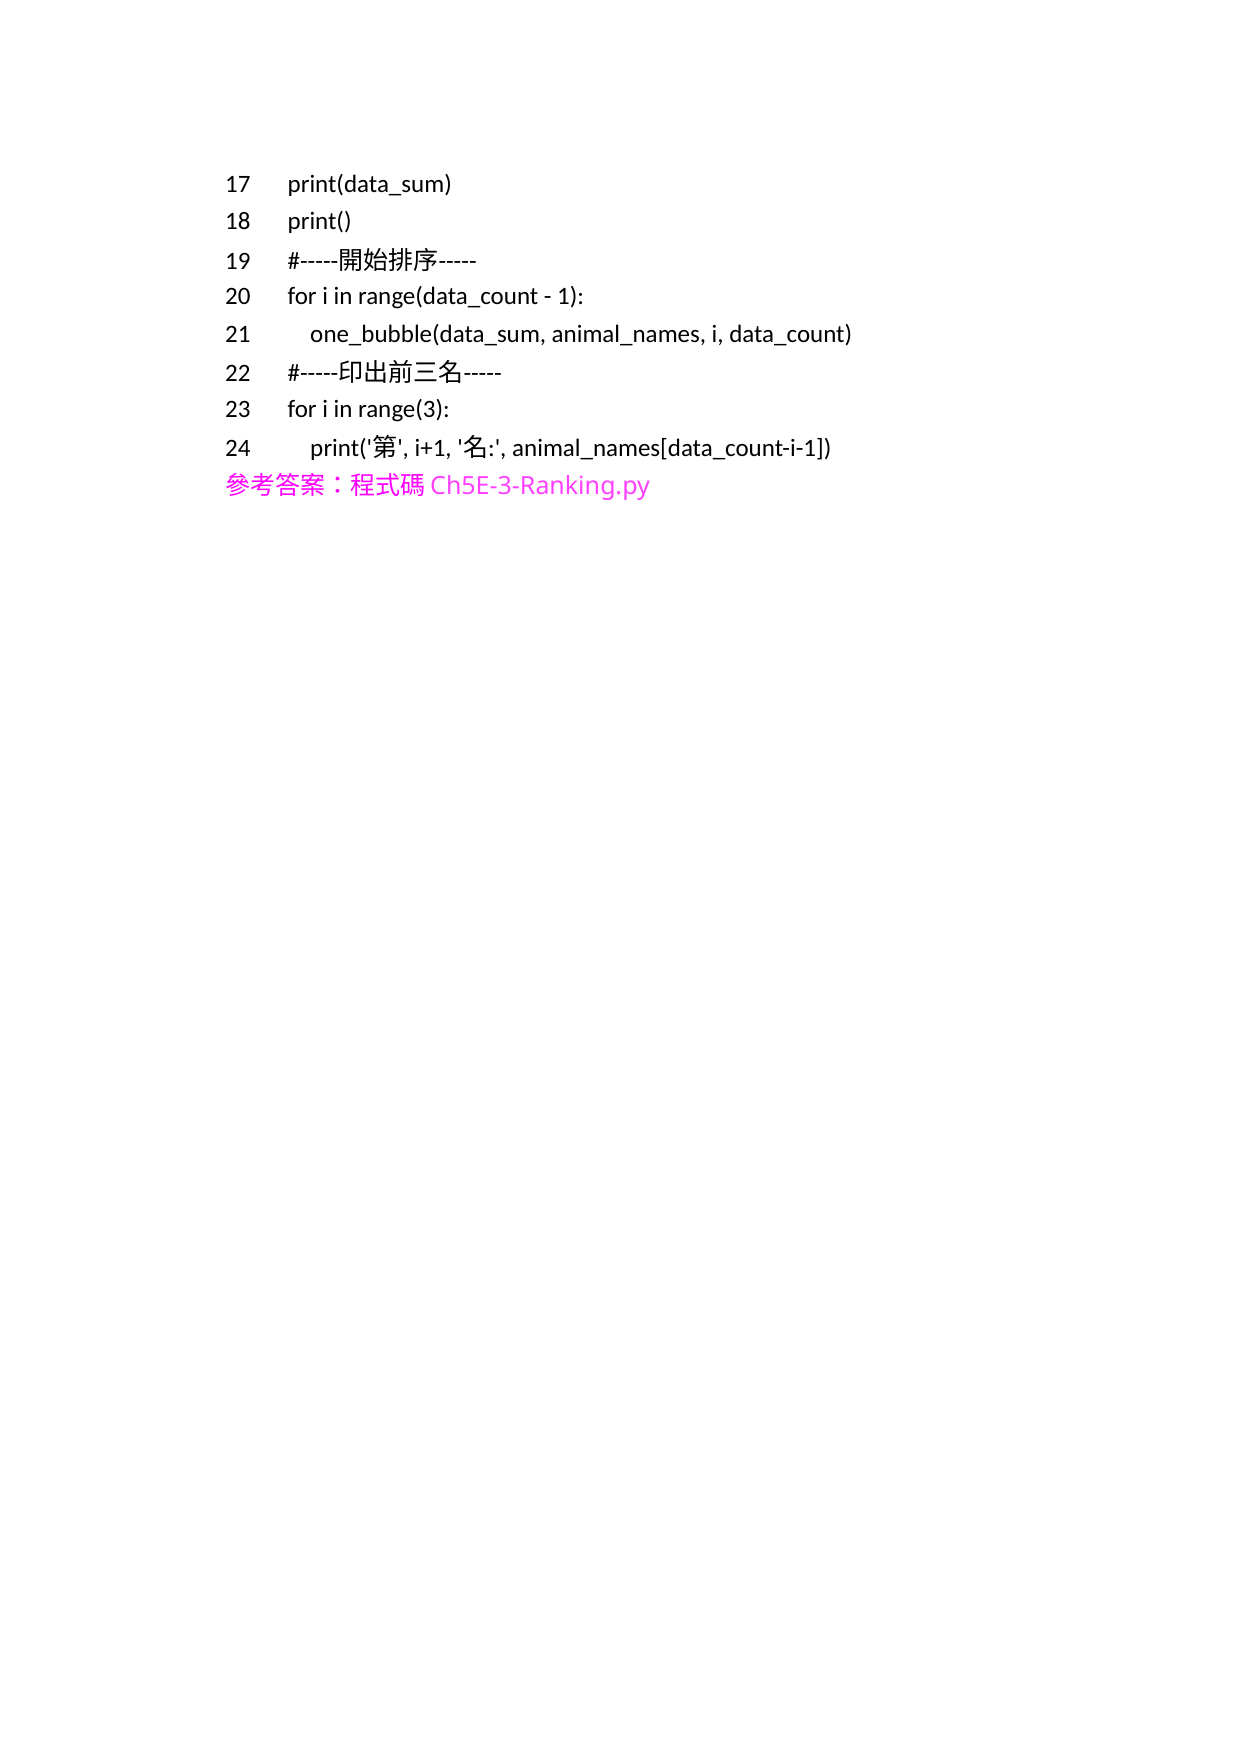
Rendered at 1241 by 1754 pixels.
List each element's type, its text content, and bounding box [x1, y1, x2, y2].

list 17 print(data_sum) [225, 164, 1053, 202]
list 參考答案：程式碼Ch5E-3-Ranking.py [225, 464, 1053, 502]
list 21 one_bubble(data_sum, animal_names, i, data_count) [225, 314, 1053, 352]
list 18 print() [225, 202, 1053, 239]
list 19 #-----開始排序----- [225, 239, 1053, 277]
list 23 for i in range(3): [225, 389, 1053, 427]
list 22 #-----印出前三名----- [225, 352, 1053, 389]
list 24 print('第', i+1, '名:', animal_names[data_count-i-1]) [225, 427, 1053, 464]
list 20 for i in range(data_count - 1): [225, 277, 1053, 314]
